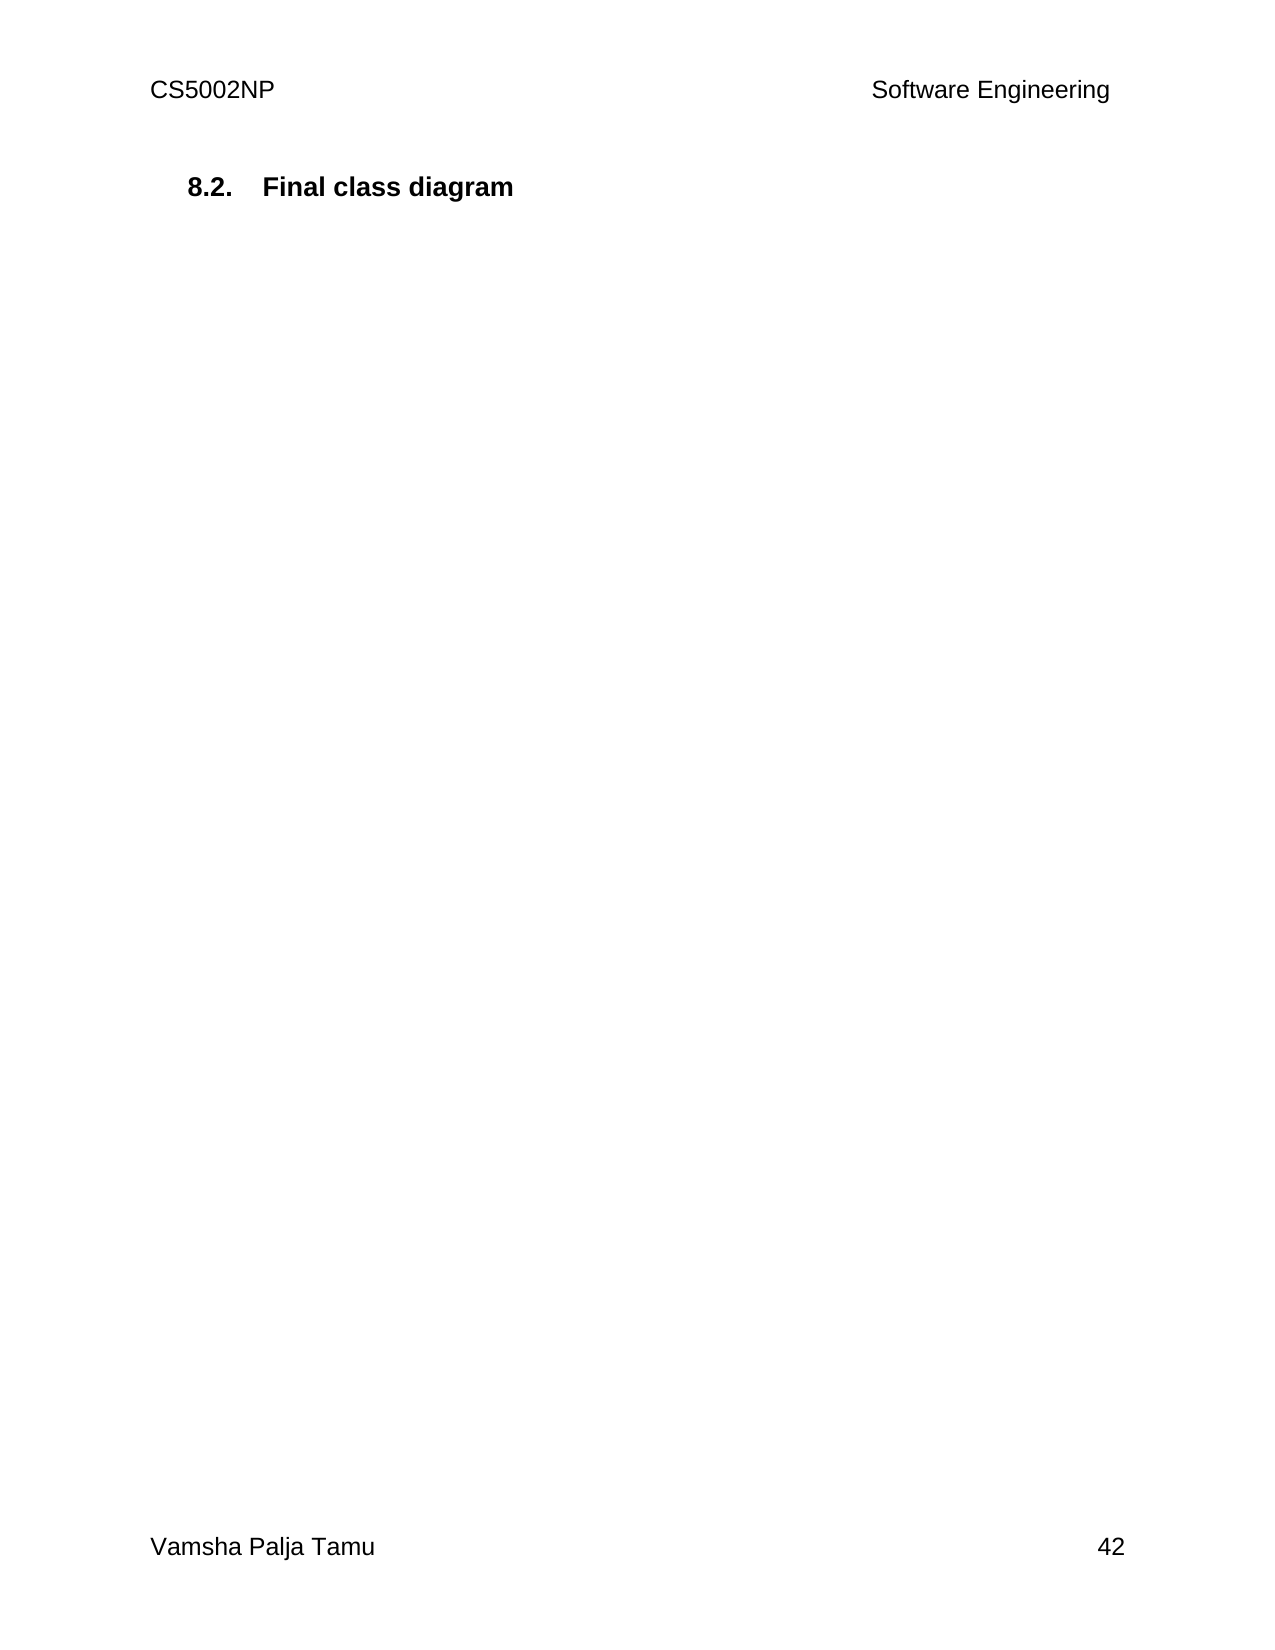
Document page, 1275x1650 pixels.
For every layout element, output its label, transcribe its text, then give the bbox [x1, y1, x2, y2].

subtitle Final class diagram [187, 171, 1125, 202]
